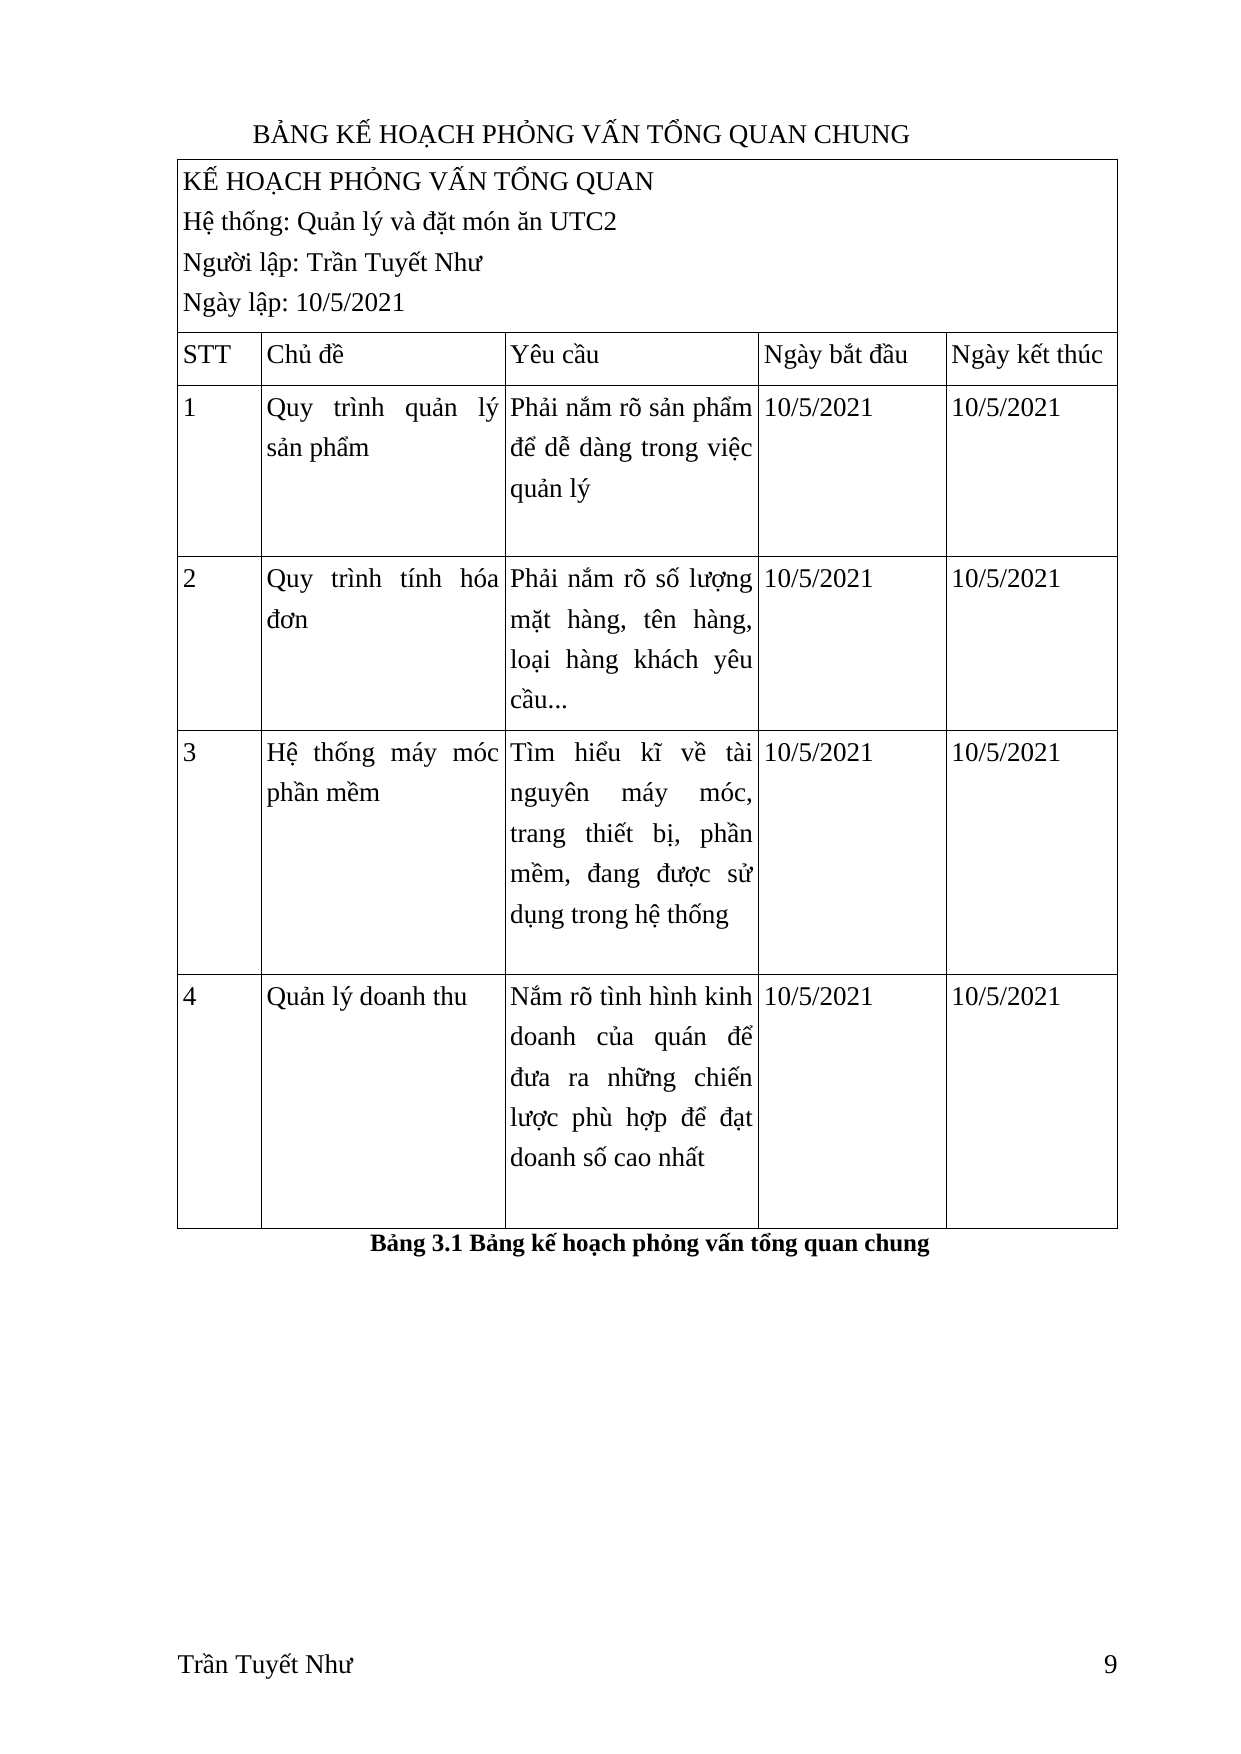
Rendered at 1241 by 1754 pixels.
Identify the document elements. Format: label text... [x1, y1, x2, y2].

table_cell 10/5/2021 [947, 975, 1117, 1228]
table_cell Tìm hiểu kĩ về tài nguyên máy móc, trang thiết bị, phần mềm, đang được sử dụng trong hệ thống [506, 731, 758, 973]
table_cell Yêu cầu [506, 333, 758, 384]
table_cell Nắm rõ tình hình kinh doanh của quán để đưa ra những chiến lược phù hợp để đạt doanh số cao nhất [506, 975, 758, 1228]
text BẢNG KẾ HOẠCH PHỎNG VẤN TỔNG QUAN CHUNG [177, 118, 1122, 149]
table_cell Quy trình quản lý sản phẩm [262, 386, 505, 556]
text Bảng 3.1 Bảng kế hoạch phỏng vấn tổng quan chung [177, 1228, 1122, 1257]
table_cell 4 [178, 975, 261, 1228]
table_cell STT [178, 333, 261, 384]
table_cell 10/5/2021 [947, 557, 1117, 730]
table_cell 10/5/2021 [759, 975, 946, 1228]
table_cell 2 [178, 557, 261, 730]
table_cell Phải nắm rõ số lượng mặt hàng, tên hàng, loại hàng khách yêu cầu... [506, 557, 758, 730]
table_cell Hệ thống máy móc phần mềm [262, 731, 505, 973]
table_cell Quản lý doanh thu [262, 975, 505, 1228]
table_header KẾ HOẠCH PHỎNG VẤN TỔNG QUAN Hệ thống: Quản lý và đặt món ăn UTC2 Người lập: Trần Tuyết Như Ngày lập: 10/5/2021 [178, 160, 1117, 332]
table_cell 10/5/2021 [947, 386, 1117, 556]
table_cell 1 [178, 386, 261, 556]
table_cell 10/5/2021 [759, 731, 946, 973]
table_cell 10/5/2021 [759, 557, 946, 730]
table_cell 10/5/2021 [759, 386, 946, 556]
table_cell Chủ đề [262, 333, 505, 384]
table_cell Ngày kết thúc [947, 333, 1117, 384]
table_cell Quy trình tính hóa đơn [262, 557, 505, 730]
table_cell Ngày bắt đầu [759, 333, 946, 384]
table_cell 10/5/2021 [947, 731, 1117, 973]
table_cell 3 [178, 731, 261, 973]
table_cell Phải nắm rõ sản phẩm để dễ dàng trong việc quản lý [506, 386, 758, 556]
